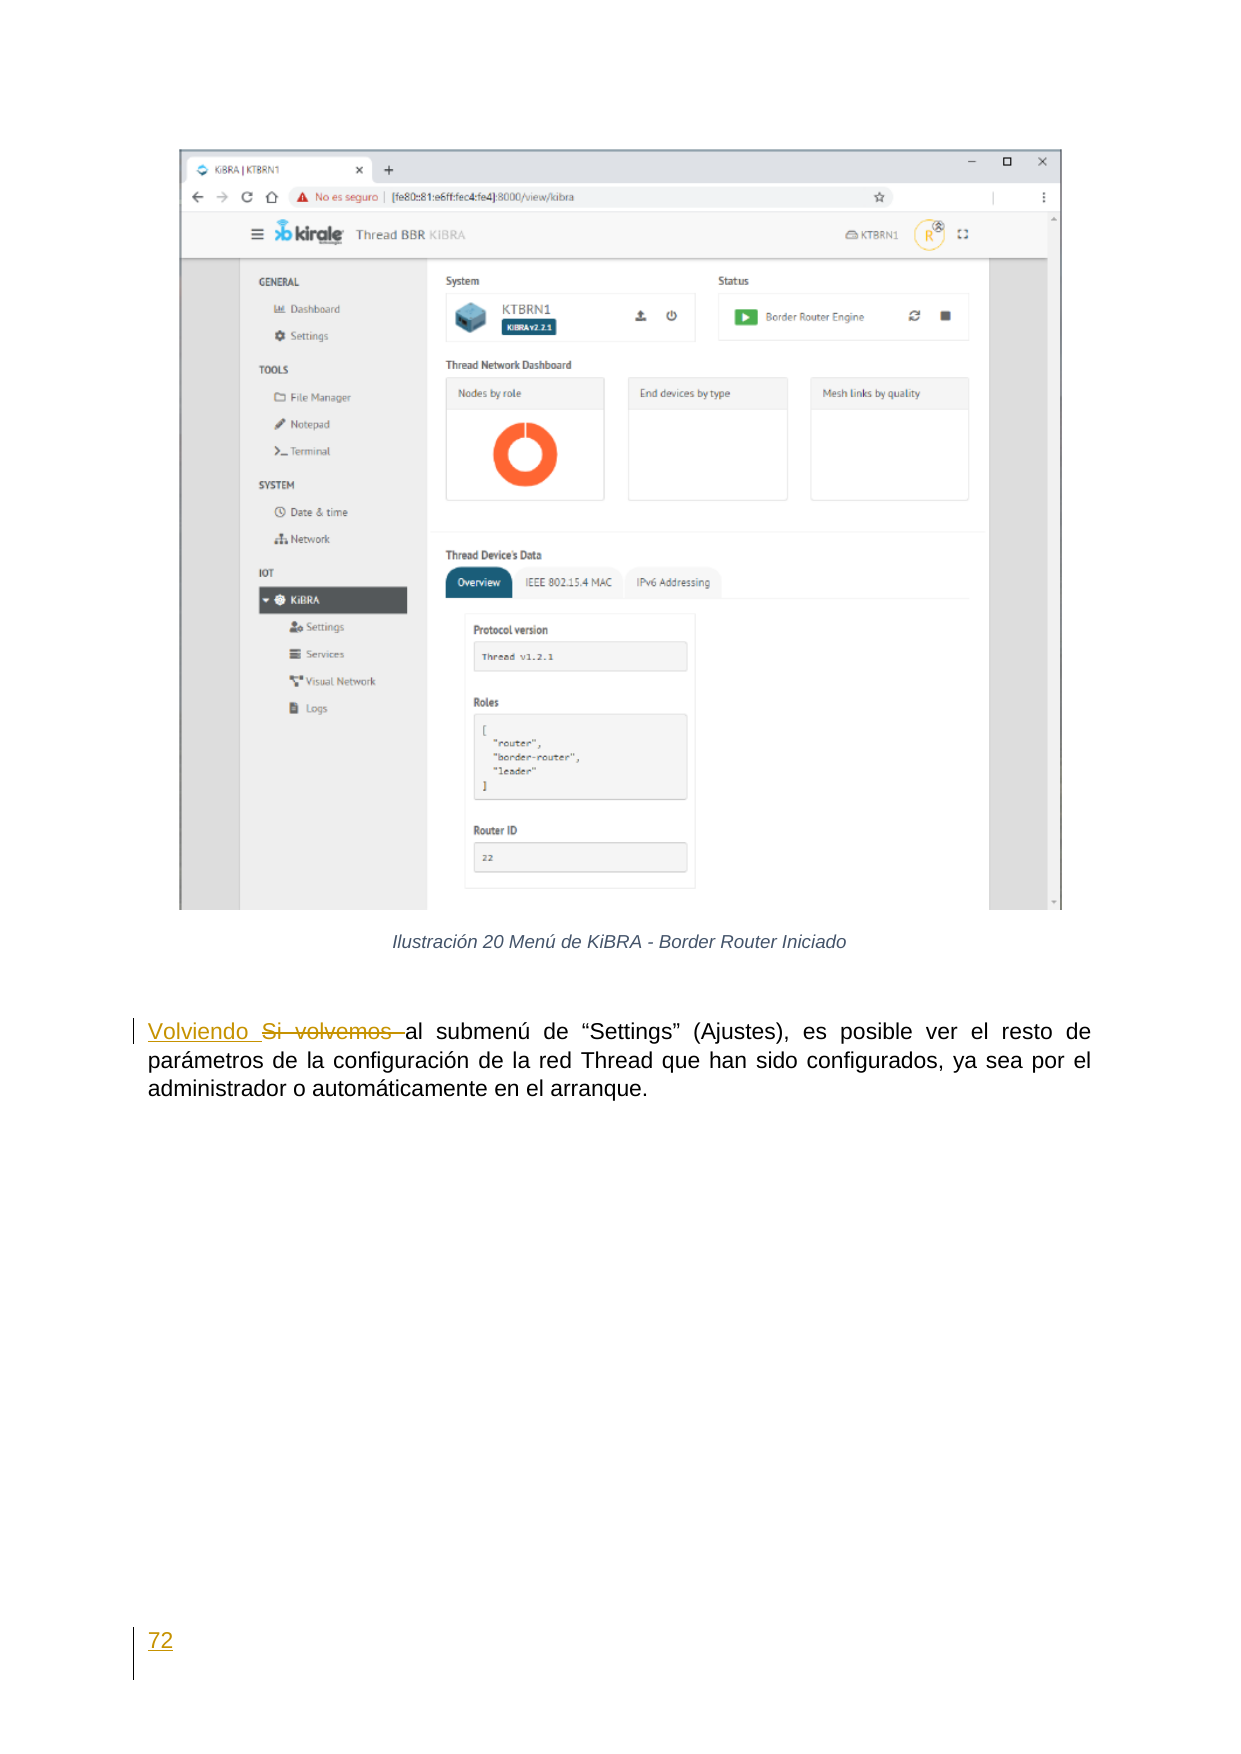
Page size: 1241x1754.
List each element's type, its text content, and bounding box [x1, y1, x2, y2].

picture [177, 147, 1063, 910]
text al submenú de “Settings” (Ajustes), es posible ver el resto de parámetros de la configuración de la red Thread que han sido configurados, ya sea por el administrador o automáticamente en el arranque. [148, 1018, 1092, 1101]
